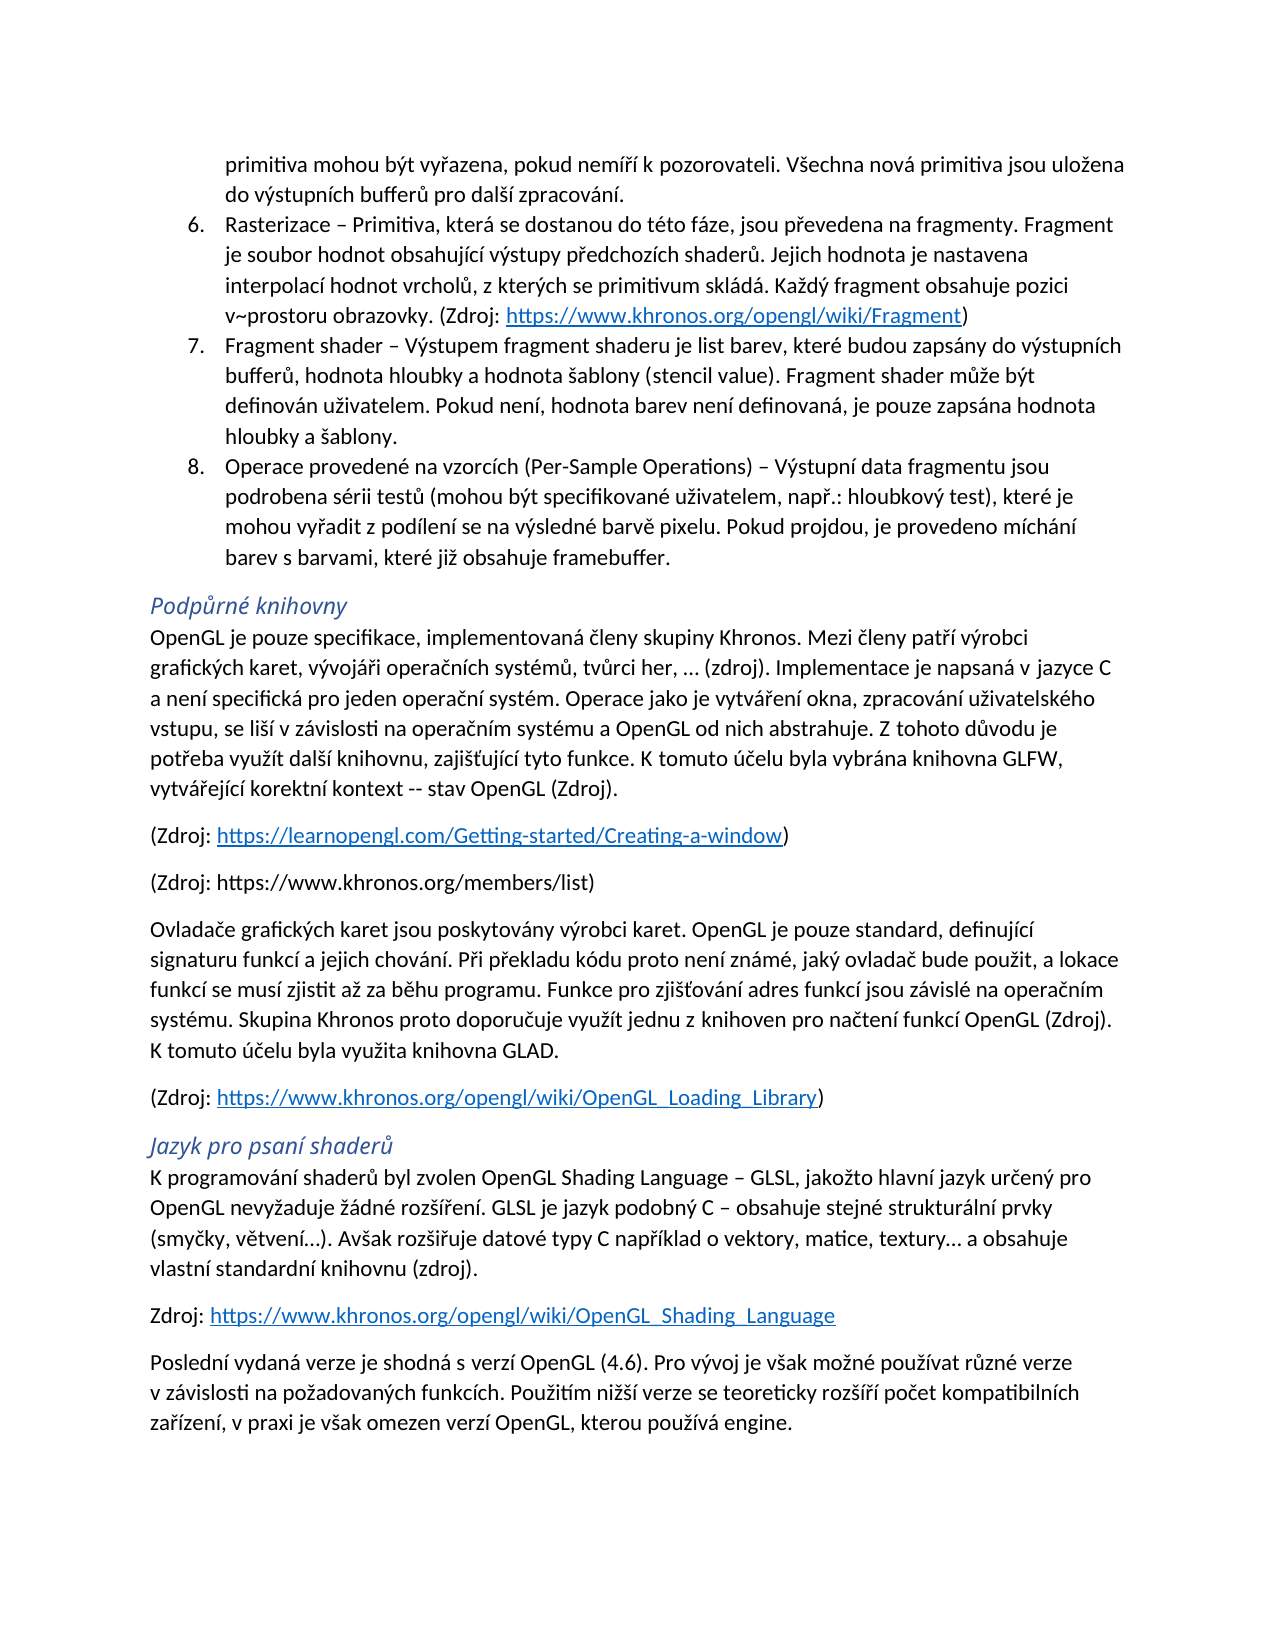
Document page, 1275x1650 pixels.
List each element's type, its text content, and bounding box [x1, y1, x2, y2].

text (Zdroj: https://www.khronos.org/opengl/wiki/OpenGL_Loading_Library) [150, 1083, 1125, 1111]
text Poslední vydaná verze je shodná s verzí OpenGL (4.6). Pro vývoj je však možné používat různé verze v závislosti na požadovaných funkcích. Použitím nižší verze se teoreticky rozšíří počet kompatibilních zařízení, v praxi je však omezen verzí OpenGL, kterou používá engine. [150, 1348, 1125, 1436]
text Zdroj: https://www.khronos.org/opengl/wiki/OpenGL_Shading_Language [150, 1301, 1125, 1329]
text (Zdroj: https://www.khronos.org/members/list) [150, 868, 1125, 896]
text OpenGL je pouze specifikace, implementovaná členy skupiny Khronos. Mezi členy patří výrobci grafických karet, vývojáři operačních systémů, tvůrci her, … (zdroj). Implementace je napsaná v jazyce C a není specifická pro jeden operační systém. Operace jako je vytváření okna, zpracování uživatelského vstupu, se liší v závislosti na operačním systému a OpenGL od nich abstrahuje. Z tohoto důvodu je potřeba využít další knihovnu, zajišťující tyto funkce. K tomuto účelu byla vybrána knihovna GLFW, vytvářející korektní kontext -- stav OpenGL (Zdroj). [150, 623, 1125, 802]
list Fragment shader – Výstupem fragment shaderu je list barev, které budou zapsány do výstupních bufferů, hodnota hloubky a hodnota šablony (stencil value). Fragment shader může být definován uživatelem. Pokud není, hodnota barev není definovaná, je pouze zapsána hodnota hloubky a šablony. [187, 331, 1125, 450]
text (Zdroj: https://learnopengl.com/Getting-started/Creating-a-window) [150, 821, 1125, 849]
list Operace provedené na vzorcích (Per-Sample Operations) – Výstupní data fragmentu jsou podrobena sérii testů (mohou být specifikované uživatelem, např.: hloubkový test), které je mohou vyřadit z podílení se na výsledné barvě pixelu. Pokud projdou, je provedeno míchání barev s barvami, které již obsahuje framebuffer. [187, 452, 1125, 571]
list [187, 150, 1125, 208]
subtitle Jazyk pro psaní shaderů [150, 1129, 1125, 1161]
subtitle Podpůrné knihovny [150, 589, 1125, 621]
text Ovladače grafických karet jsou poskytovány výrobci karet. OpenGL je pouze standard, definující signaturu funkcí a jejich chování. Při překladu kódu proto není známé, jaký ovladač bude použit, a lokace funkcí se musí zjistit až za běhu programu. Funkce pro zjišťování adres funkcí jsou závislé na operačním systému. Skupina Khronos proto doporučuje využít jednu z knihoven pro načtení funkcí OpenGL (Zdroj). K tomuto účelu byla využita knihovna GLAD. [150, 915, 1125, 1064]
list Rasterizace – Primitiva, která se dostanou do této fáze, jsou převedena na fragmenty. Fragment je soubor hodnot obsahující výstupy předchozích shaderů. Jejich hodnota je nastavena interpolací hodnot vrcholů, z kterých se primitivum skládá. Každý fragment obsahuje pozici v~prostoru obrazovky. (Zdroj: https://www.khronos.org/opengl/wiki/Fragment) [187, 210, 1125, 329]
text K programování shaderů byl zvolen OpenGL Shading Language – GLSL, jakožto hlavní jazyk určený pro OpenGL nevyžaduje žádné rozšíření. GLSL je jazyk podobný C – obsahuje stejné strukturální prvky (smyčky, větvení…). Avšak rozšiřuje datové typy C například o vektory, matice, textury… a obsahuje vlastní standardní knihovnu (zdroj). [150, 1163, 1125, 1282]
